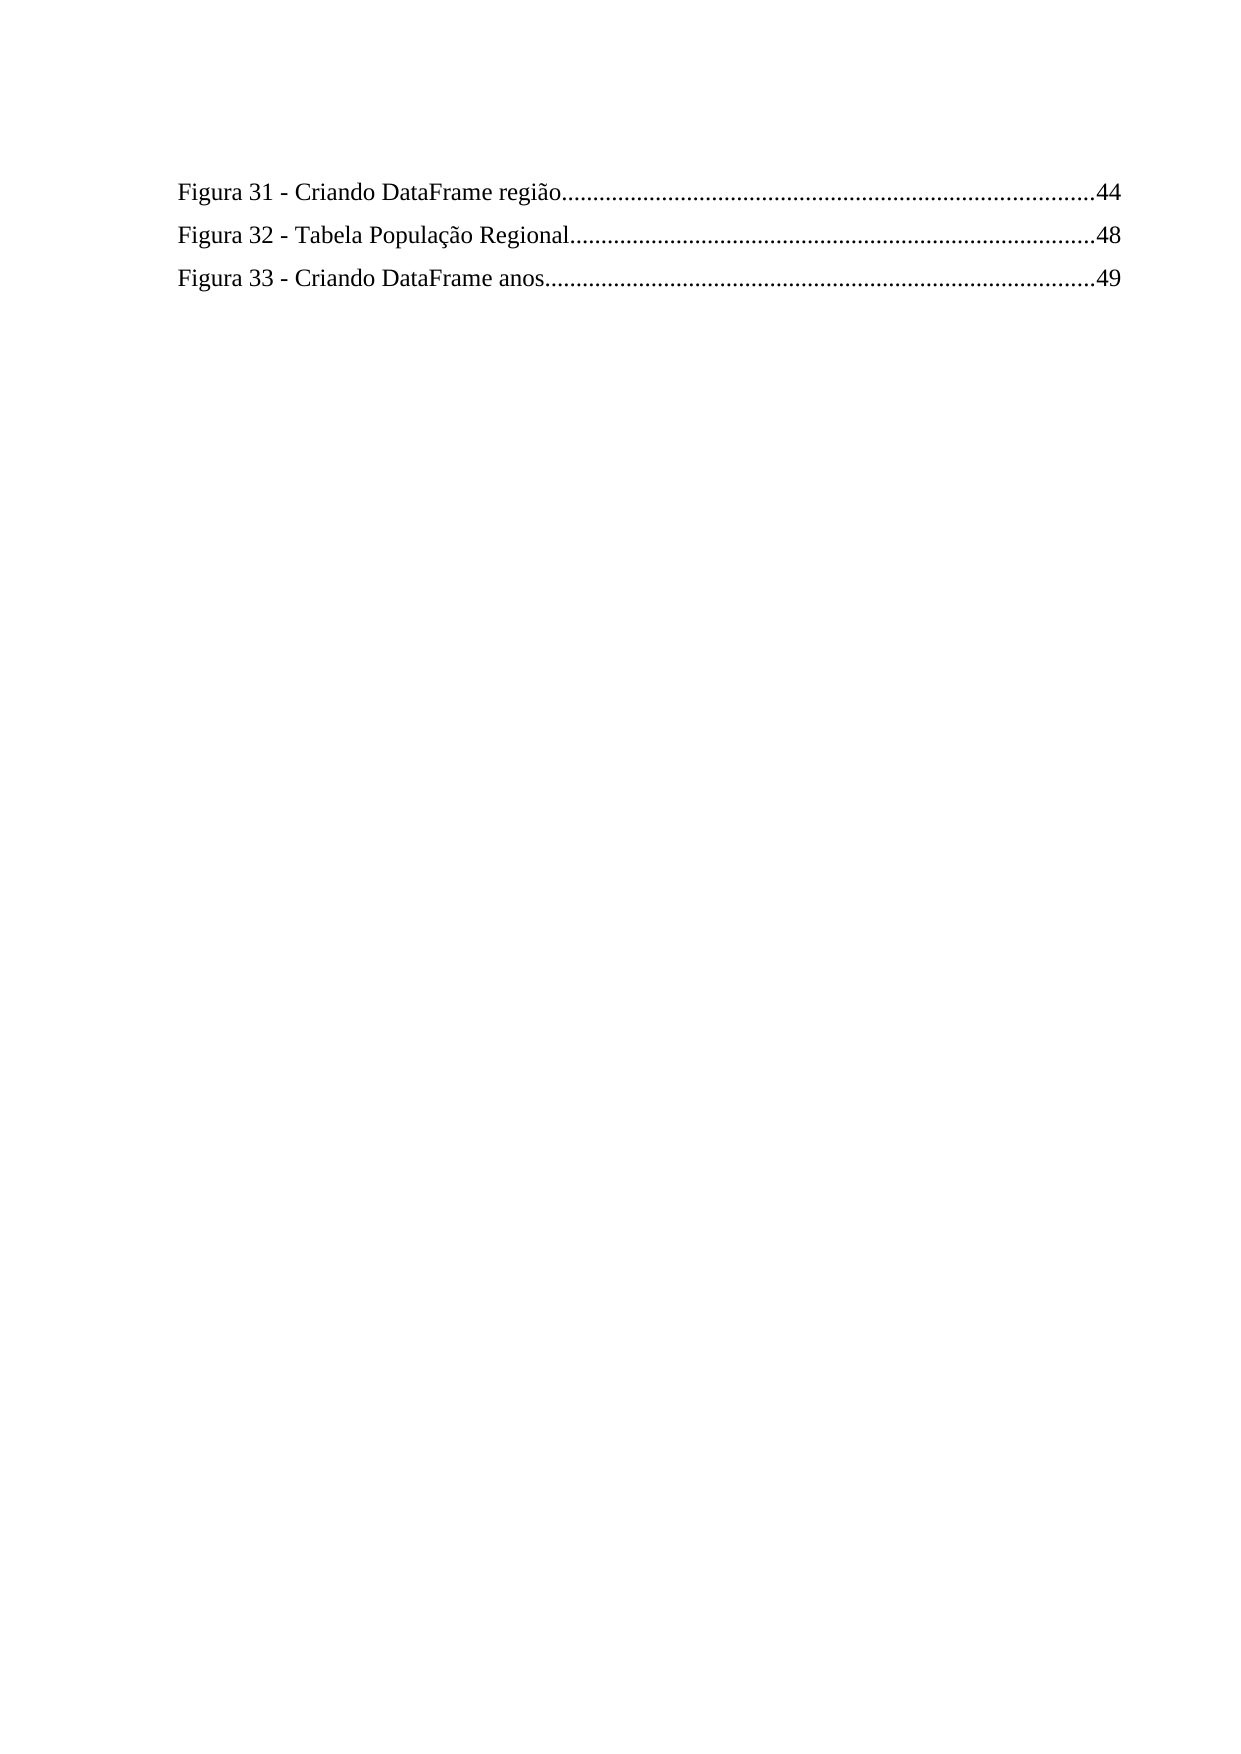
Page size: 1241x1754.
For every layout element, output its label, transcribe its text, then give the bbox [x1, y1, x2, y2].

text Figura 31 - Criando DataFrame região 44 [177, 177, 1122, 206]
text Figura 33 - Criando DataFrame anos 49 [177, 263, 1122, 292]
text Figura 32 - Tabela População Regional 48 [177, 220, 1122, 249]
